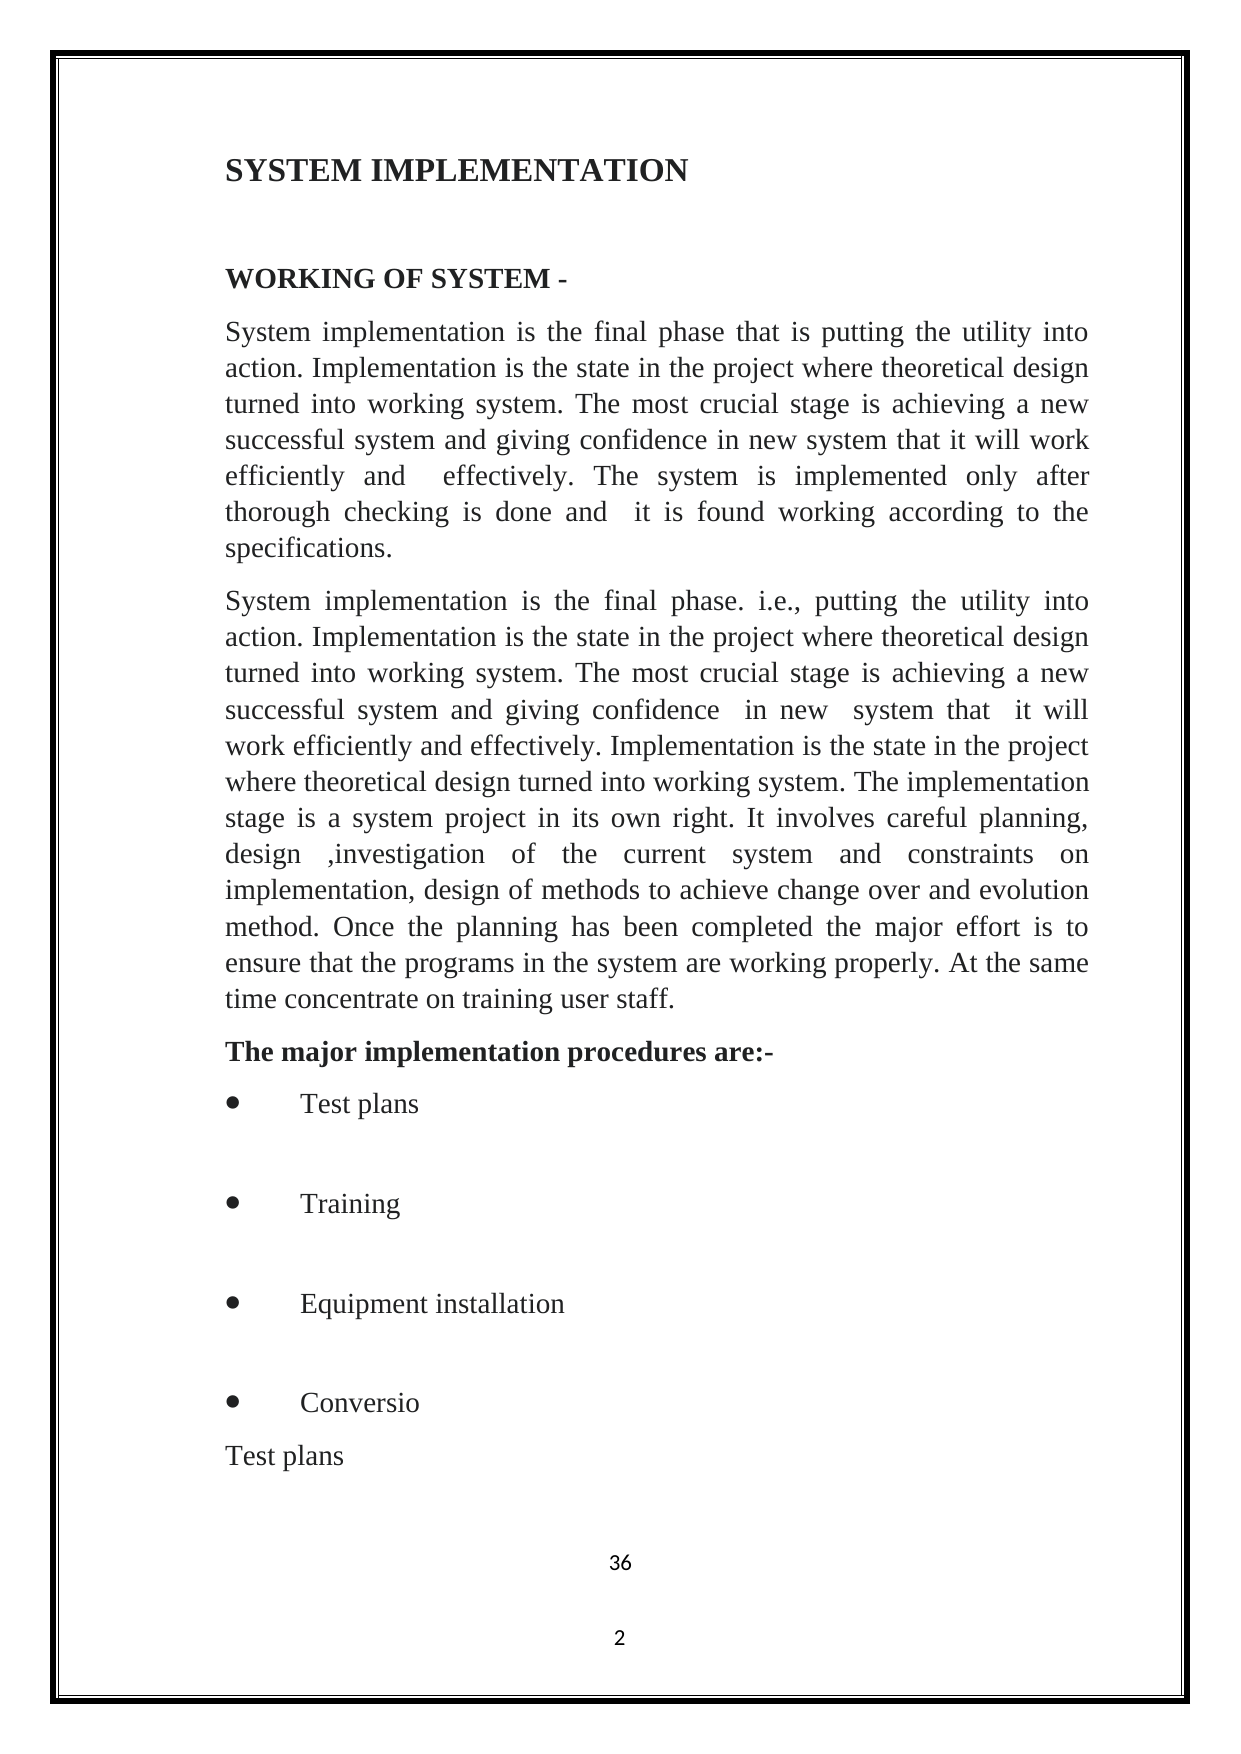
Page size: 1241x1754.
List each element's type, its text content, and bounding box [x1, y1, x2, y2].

text System implementation is the final phase that is putting the utility into action. Implementation is the state in the project where theoretical design turned into working system. The most crucial stage is achieving a new successful system and giving confidence in new system that it will work efficiently and effectively. The system is implemented only after thorough checking is done and it is found working according to the specifications. [225, 314, 1090, 564]
text SYSTEM IMPLEMENTATION [225, 150, 1090, 188]
text WORKING OF SYSTEM - [225, 261, 1090, 294]
text ⦁ Conversio [225, 1386, 1090, 1419]
text System implementation is the final phase. i.e., putting the utility into action. Implementation is the state in the project where theoretical design turned into working system. The most crucial stage is achieving a new successful system and giving confidence in new system that it will work efficiently and effectively. Implementation is the state in the project where theoretical design turned into working system. The implementation stage is a system project in its own right. It involves careful planning, design ,investigation of the current system and constraints on implementation, design of methods to achieve change over and evolution method. Once the planning has been completed the major effort is to ensure that the programs in the system are working properly. At the same time concentrate on training user staff. [225, 583, 1090, 1014]
text Test plans [225, 1438, 1090, 1472]
text ⦁ Training [225, 1186, 1090, 1220]
text The major implementation procedures are:- [225, 1034, 1090, 1067]
text ⦁ Equipment installation [225, 1286, 1090, 1319]
text ⦁ Test plans [225, 1087, 1090, 1120]
